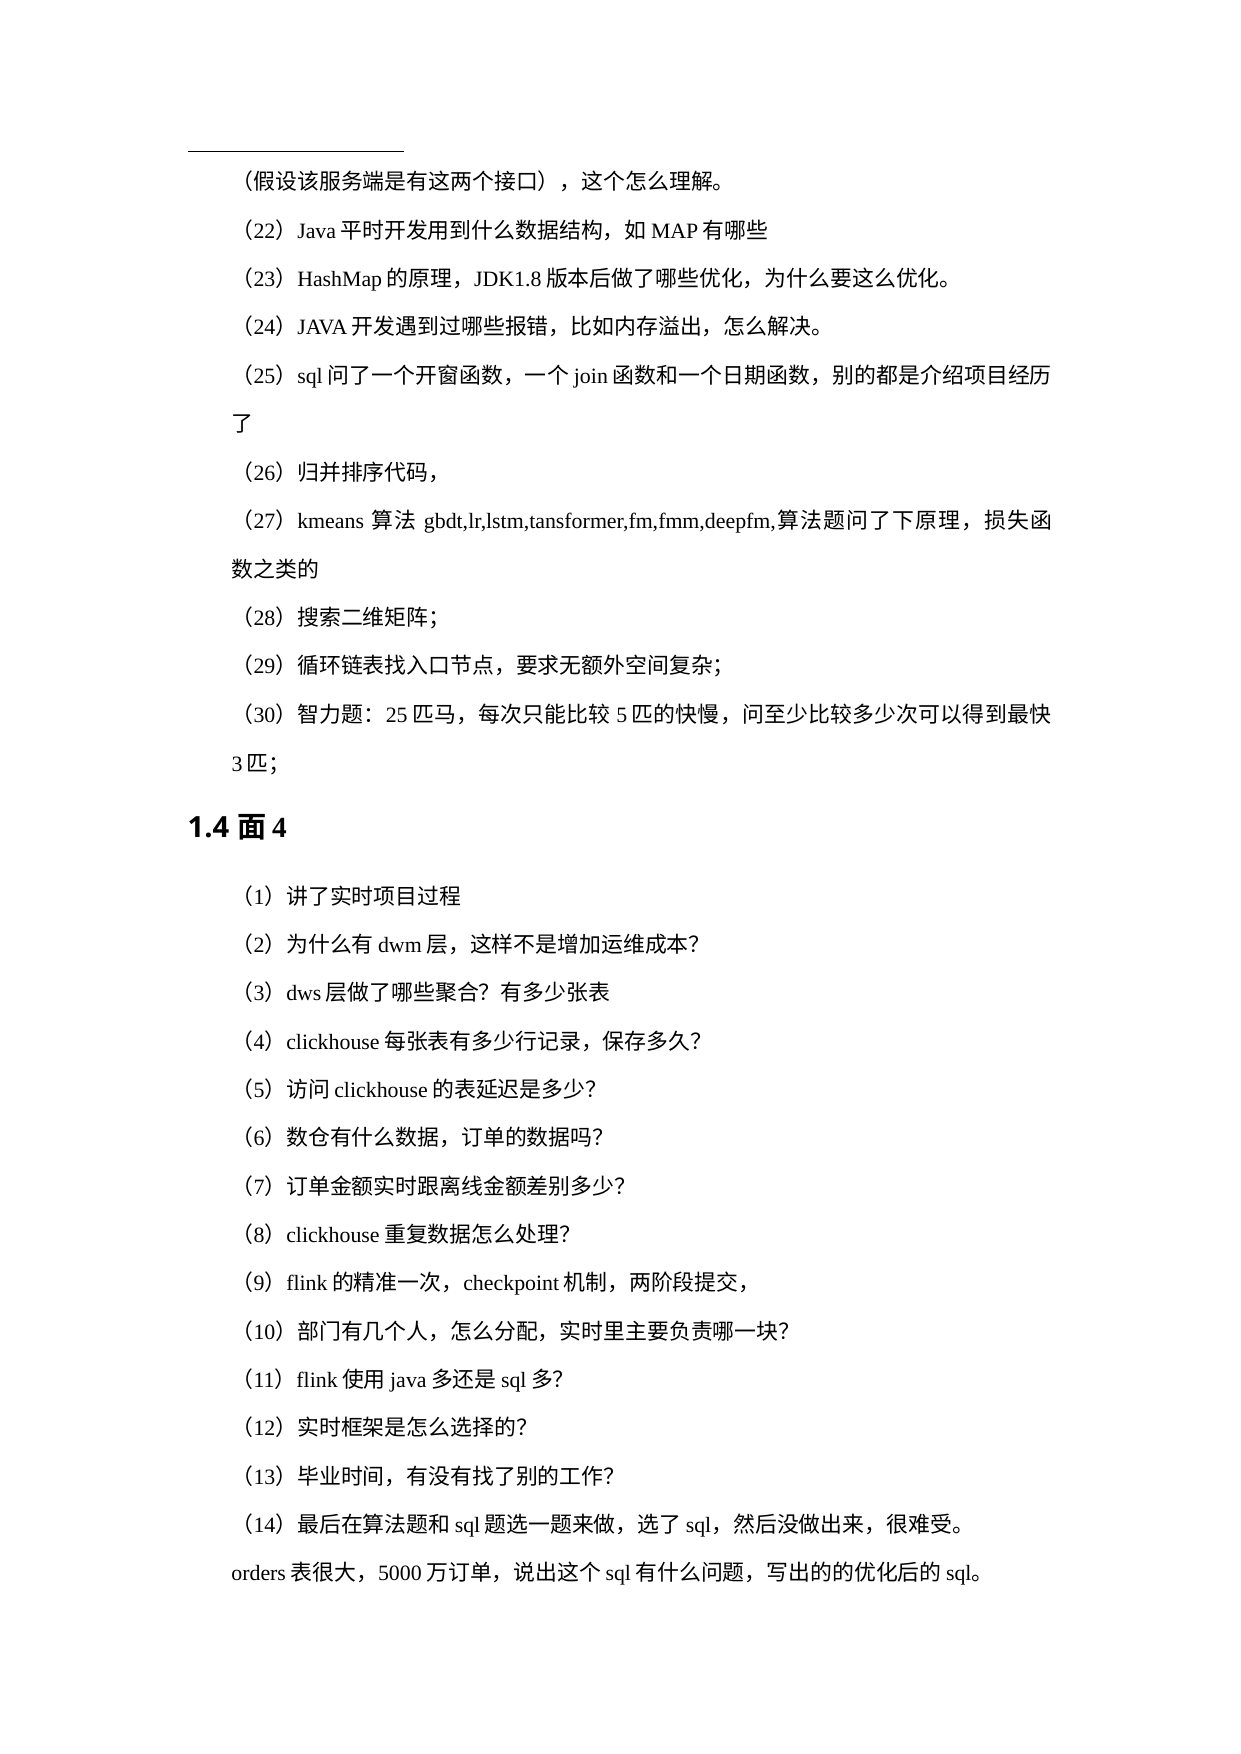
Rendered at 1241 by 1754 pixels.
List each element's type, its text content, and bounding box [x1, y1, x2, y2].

list 归并排序代码， [231, 454, 1053, 487]
list 为什么有dwm层，这样不是增加运维成本？ [231, 927, 1053, 959]
list kmeans 算法 gbdt,lr,lstm,tansformer,fm,fmm,deepfm,算法题问了下原理，损失函数之类的 [231, 503, 1053, 584]
list sql问了一个开窗函数，一个join函数和一个日期函数，别的都是介绍项目经历了 [231, 357, 1053, 438]
list Java平时开发用到什么数据结构，如MAP有哪些 [231, 212, 1053, 245]
list 订单金额实时跟离线金额差别多少？ [231, 1168, 1053, 1201]
list clickhouse重复数据怎么处理？ [231, 1217, 1053, 1249]
list 实时框架是怎么选择的？ [231, 1410, 1053, 1442]
list 最后在算法题和sql题选一题来做，选了sql，然后没做出来，很难受。 [231, 1507, 1053, 1539]
list 部门有几个人，怎么分配，实时里主要负责哪一块？ [231, 1313, 1053, 1346]
list dws层做了哪些聚合？有多少张表 [231, 975, 1053, 1007]
list 循环链表找入口节点，要求无额外空间复杂； [231, 648, 1053, 681]
list clickhouse每张表有多少行记录，保存多久？ [231, 1023, 1053, 1056]
subtitle 面4 [187, 793, 1053, 858]
list JAVA开发遇到过哪些报错，比如内存溢出，怎么解决。 [231, 309, 1053, 341]
list HashMap的原理，JDK1.8版本后做了哪些优化，为什么要这么优化。 [231, 261, 1053, 293]
list 数仓有什么数据，订单的数据吗？ [231, 1120, 1053, 1152]
list flink的精准一次，checkpoint机制，两阶段提交， [231, 1265, 1053, 1297]
list 智力题：25匹马，每次只能比较5匹的快慢，问至少比较多少次可以得到最快3匹； [231, 696, 1053, 778]
text orders表很大，5000万订单，说出这个sql有什么问题，写出的的优化后的sql。 [187, 1555, 1053, 1587]
list 访问clickhouse的表延迟是多少？ [231, 1072, 1053, 1104]
list 搜索二维矩阵； [231, 600, 1053, 632]
list flink使用java多还是sql多？ [231, 1362, 1053, 1394]
list 讲了实时项目过程 [231, 878, 1053, 911]
list 毕业时间，有没有找了别的工作？ [231, 1458, 1053, 1491]
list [231, 164, 1053, 196]
